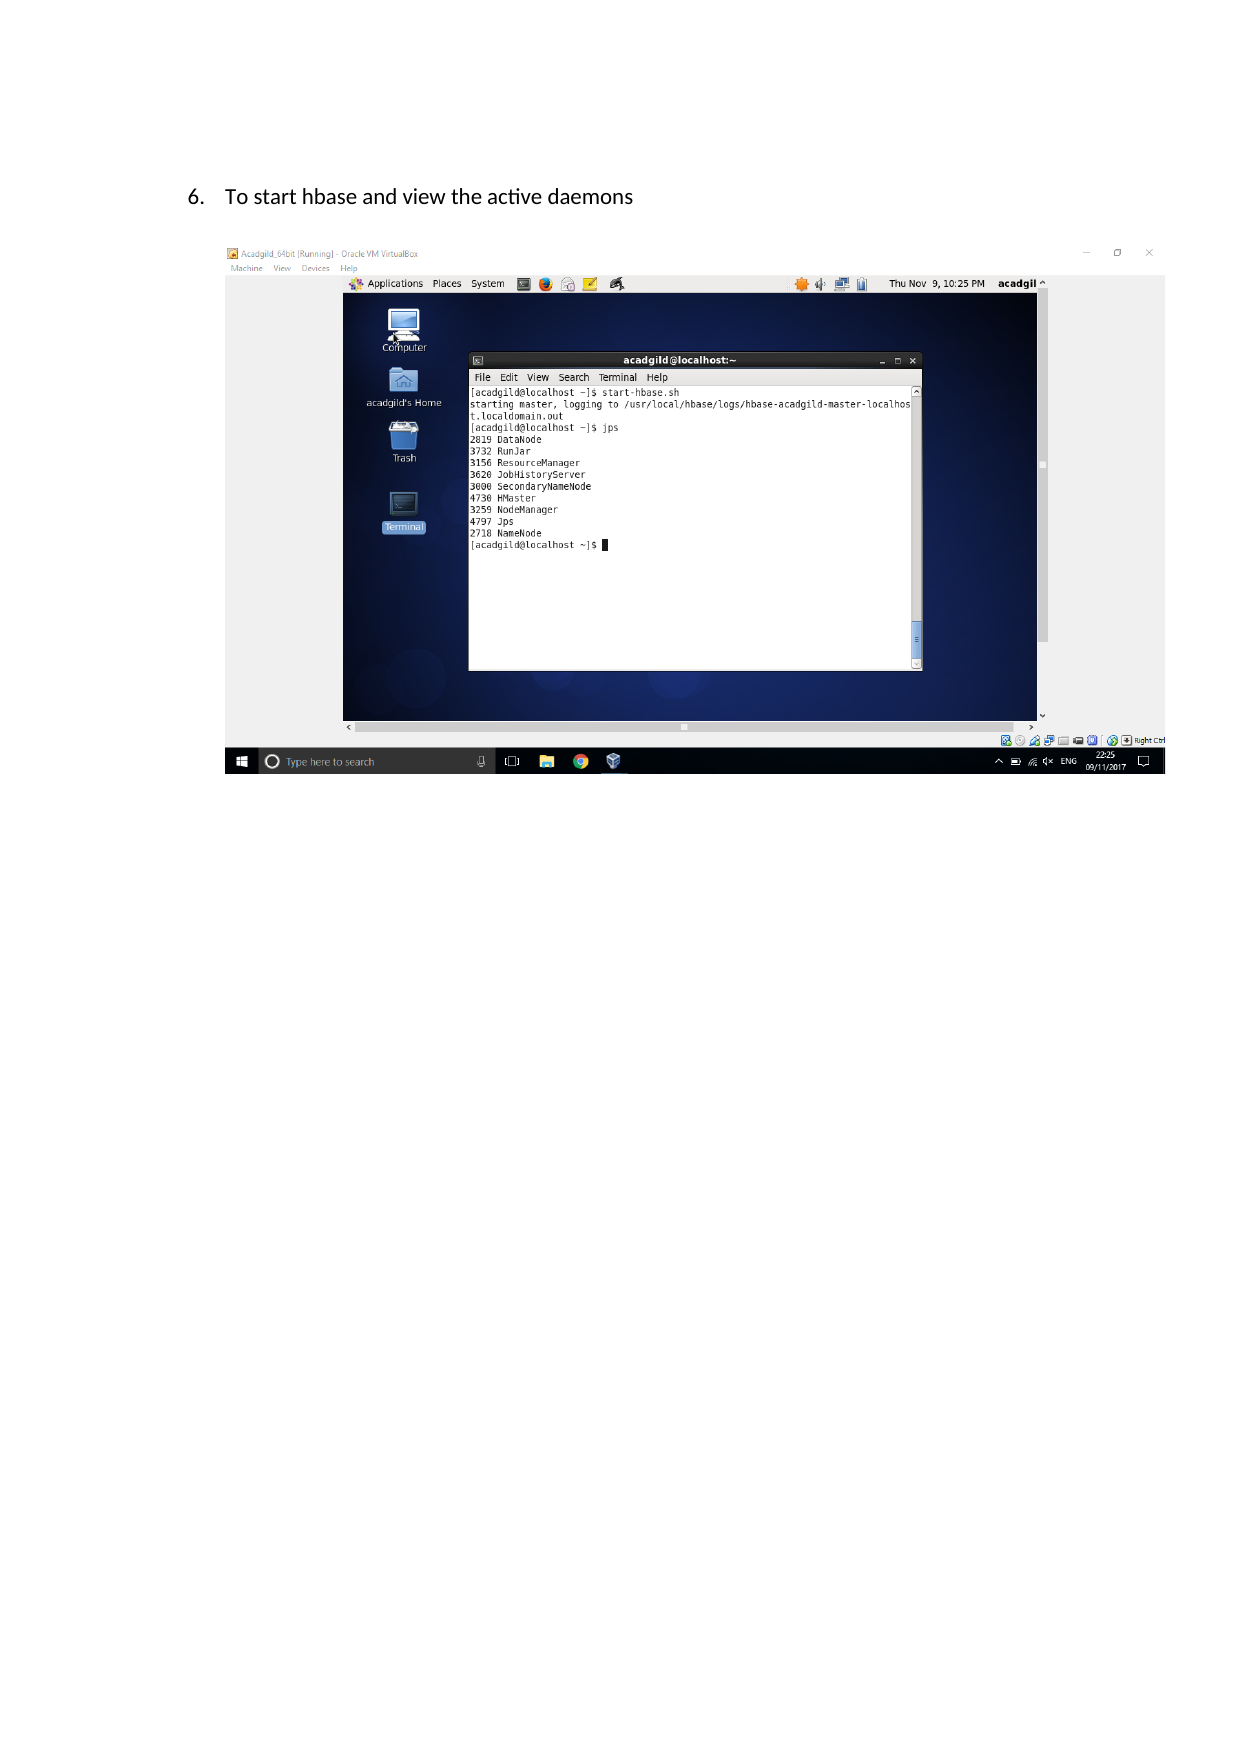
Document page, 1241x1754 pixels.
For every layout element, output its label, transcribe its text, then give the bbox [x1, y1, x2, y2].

list To start hbase and view the active daemons [187, 182, 1090, 210]
picture [225, 246, 1166, 774]
